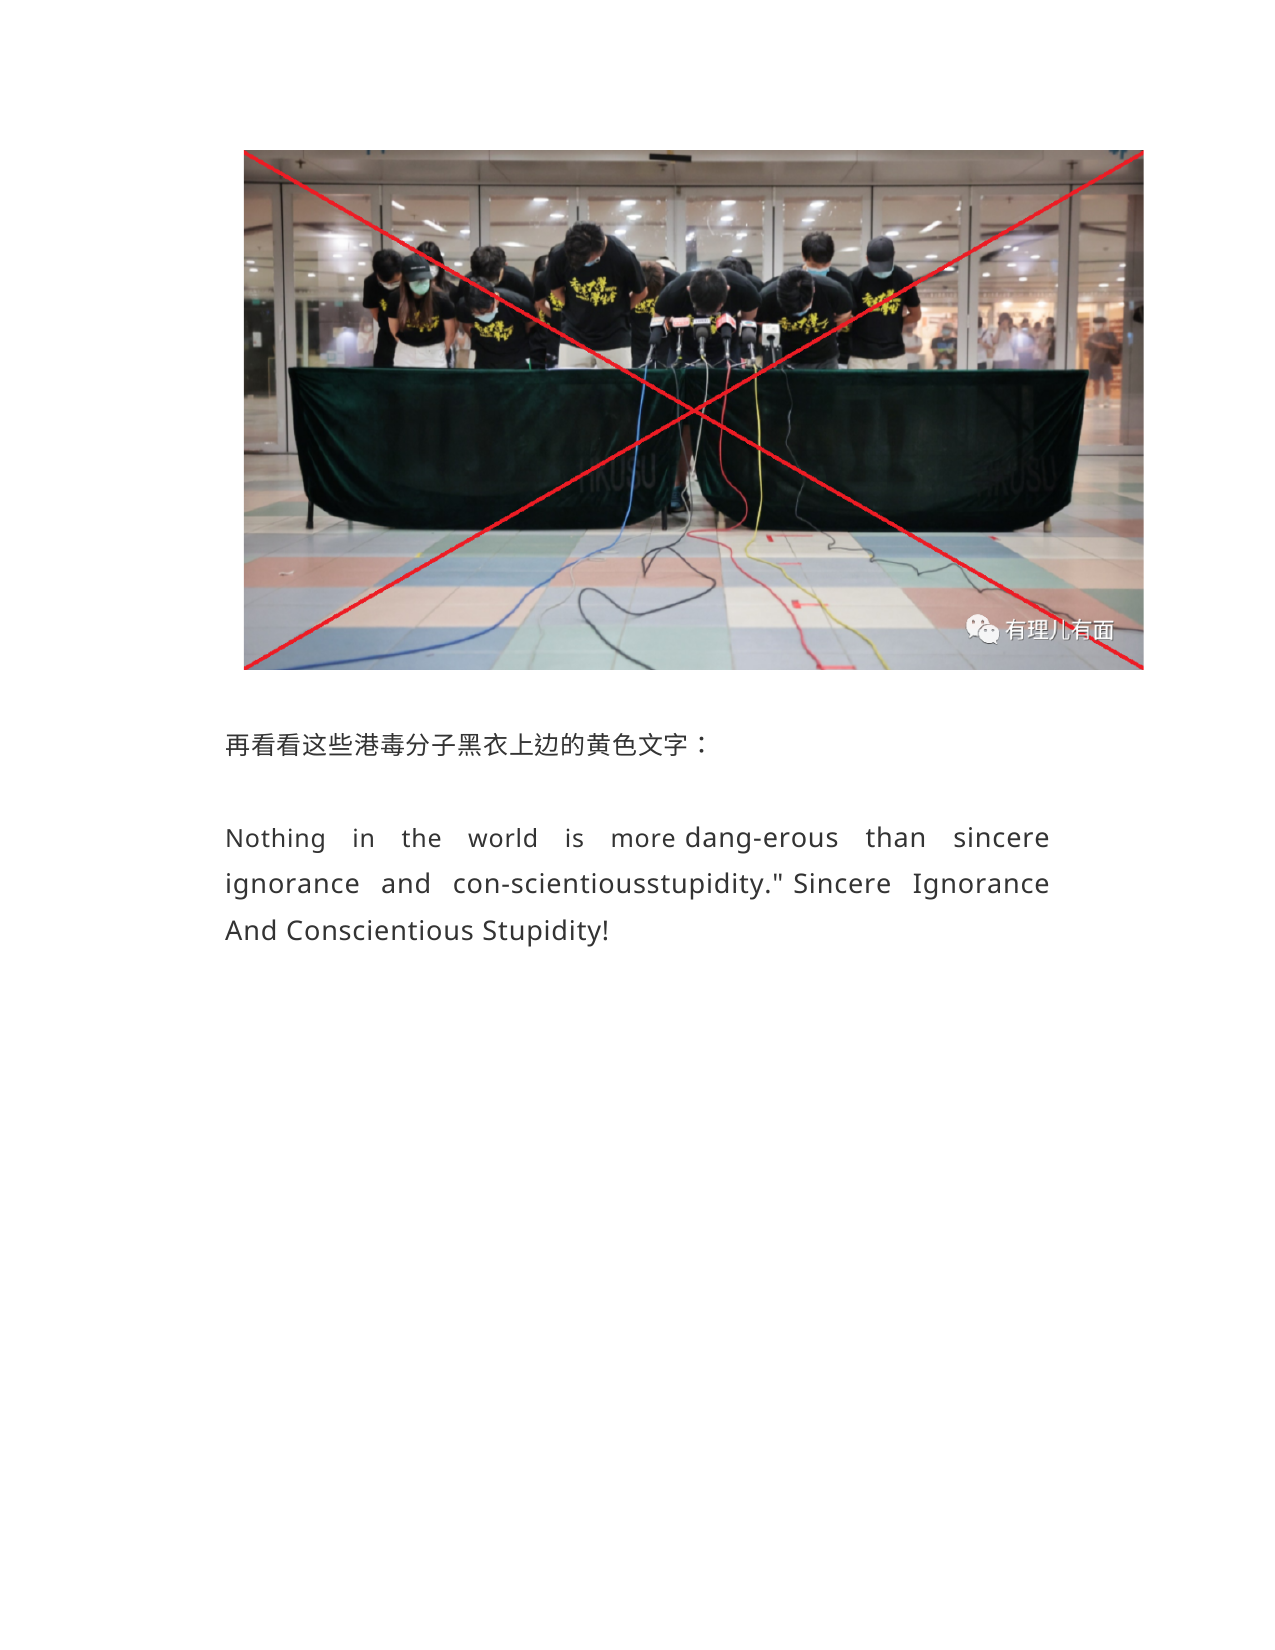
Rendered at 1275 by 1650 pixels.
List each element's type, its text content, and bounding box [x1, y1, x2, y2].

picture [243, 150, 1144, 670]
text Nothing in the world is more dang-erous than sincere ignorance and con-scientiousstupidity." Sincere Ignorance And Conscientious Stupidity! [225, 808, 1050, 948]
text 再看看这些港毒分子黑衣上边的黄色文字： [225, 716, 1050, 762]
